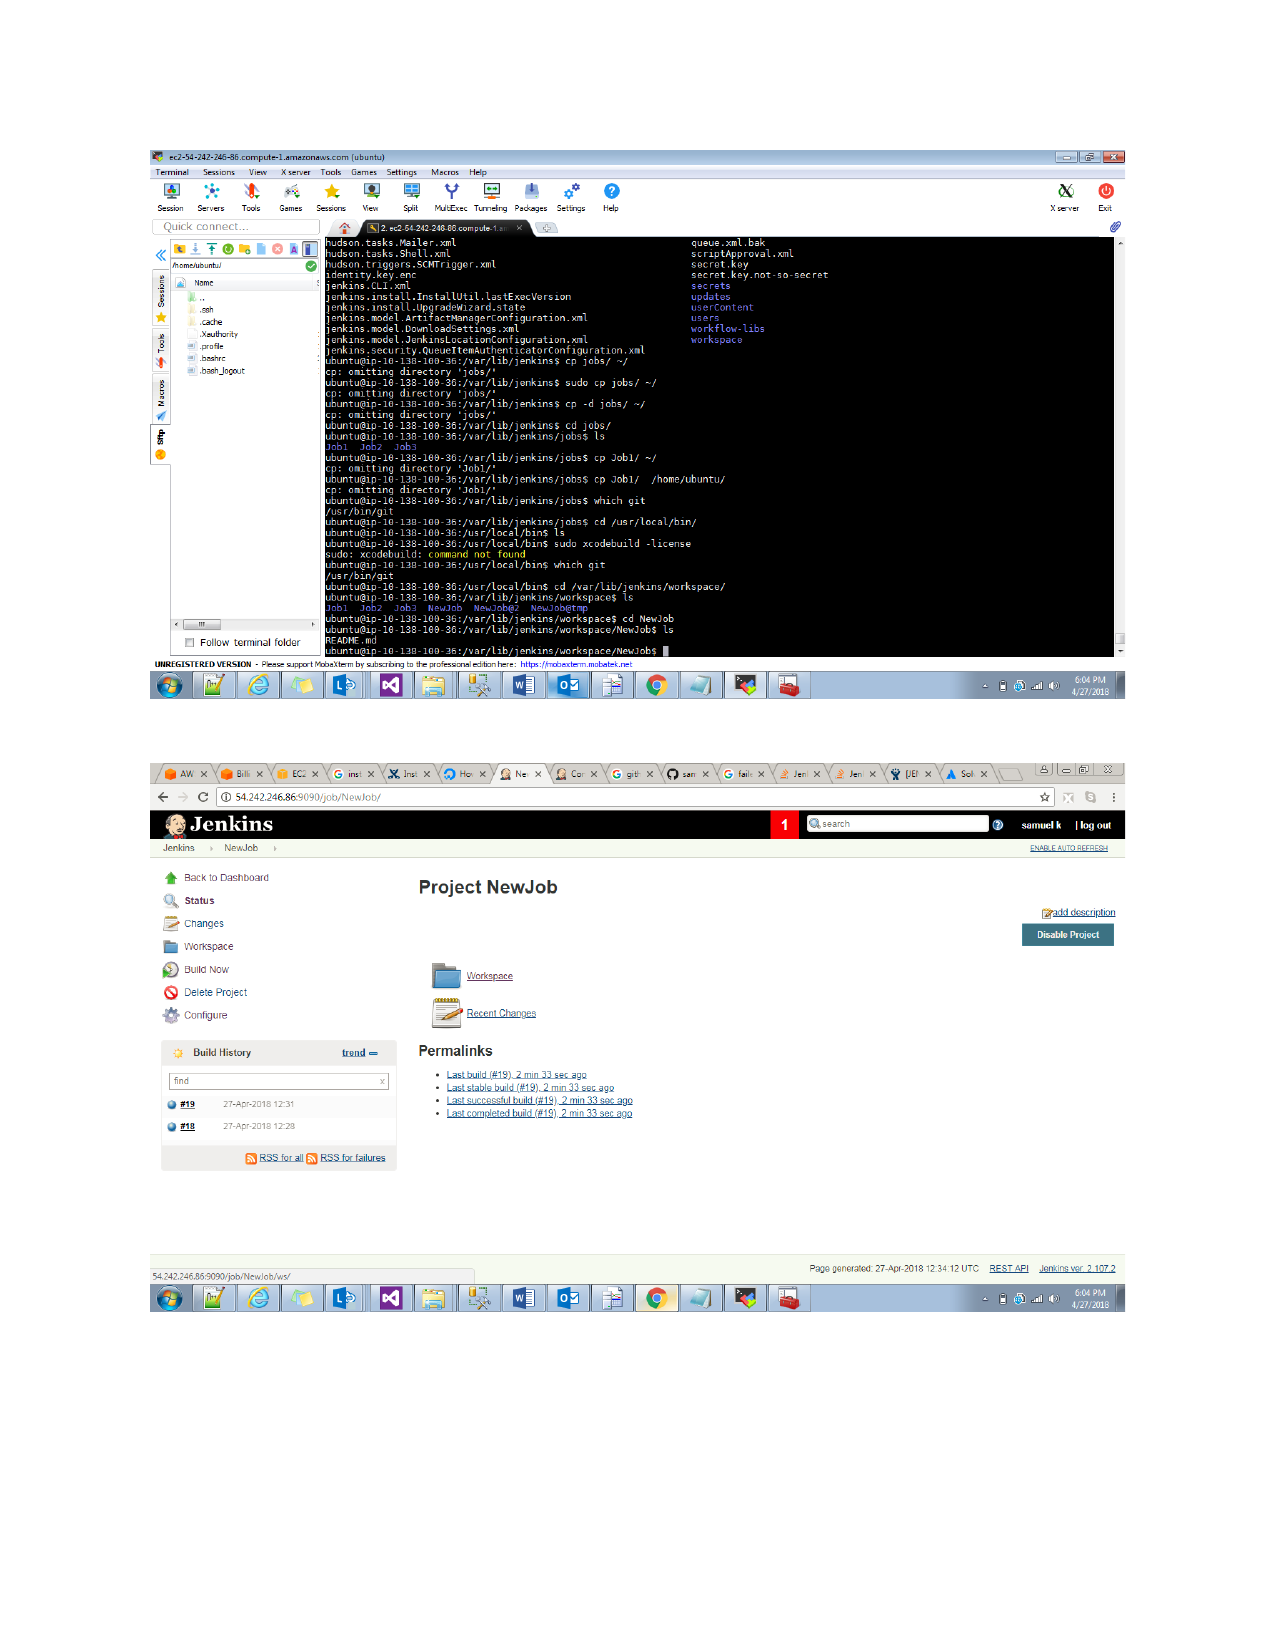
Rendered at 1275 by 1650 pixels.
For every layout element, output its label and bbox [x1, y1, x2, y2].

picture [150, 763, 1125, 1312]
picture [150, 150, 1125, 699]
